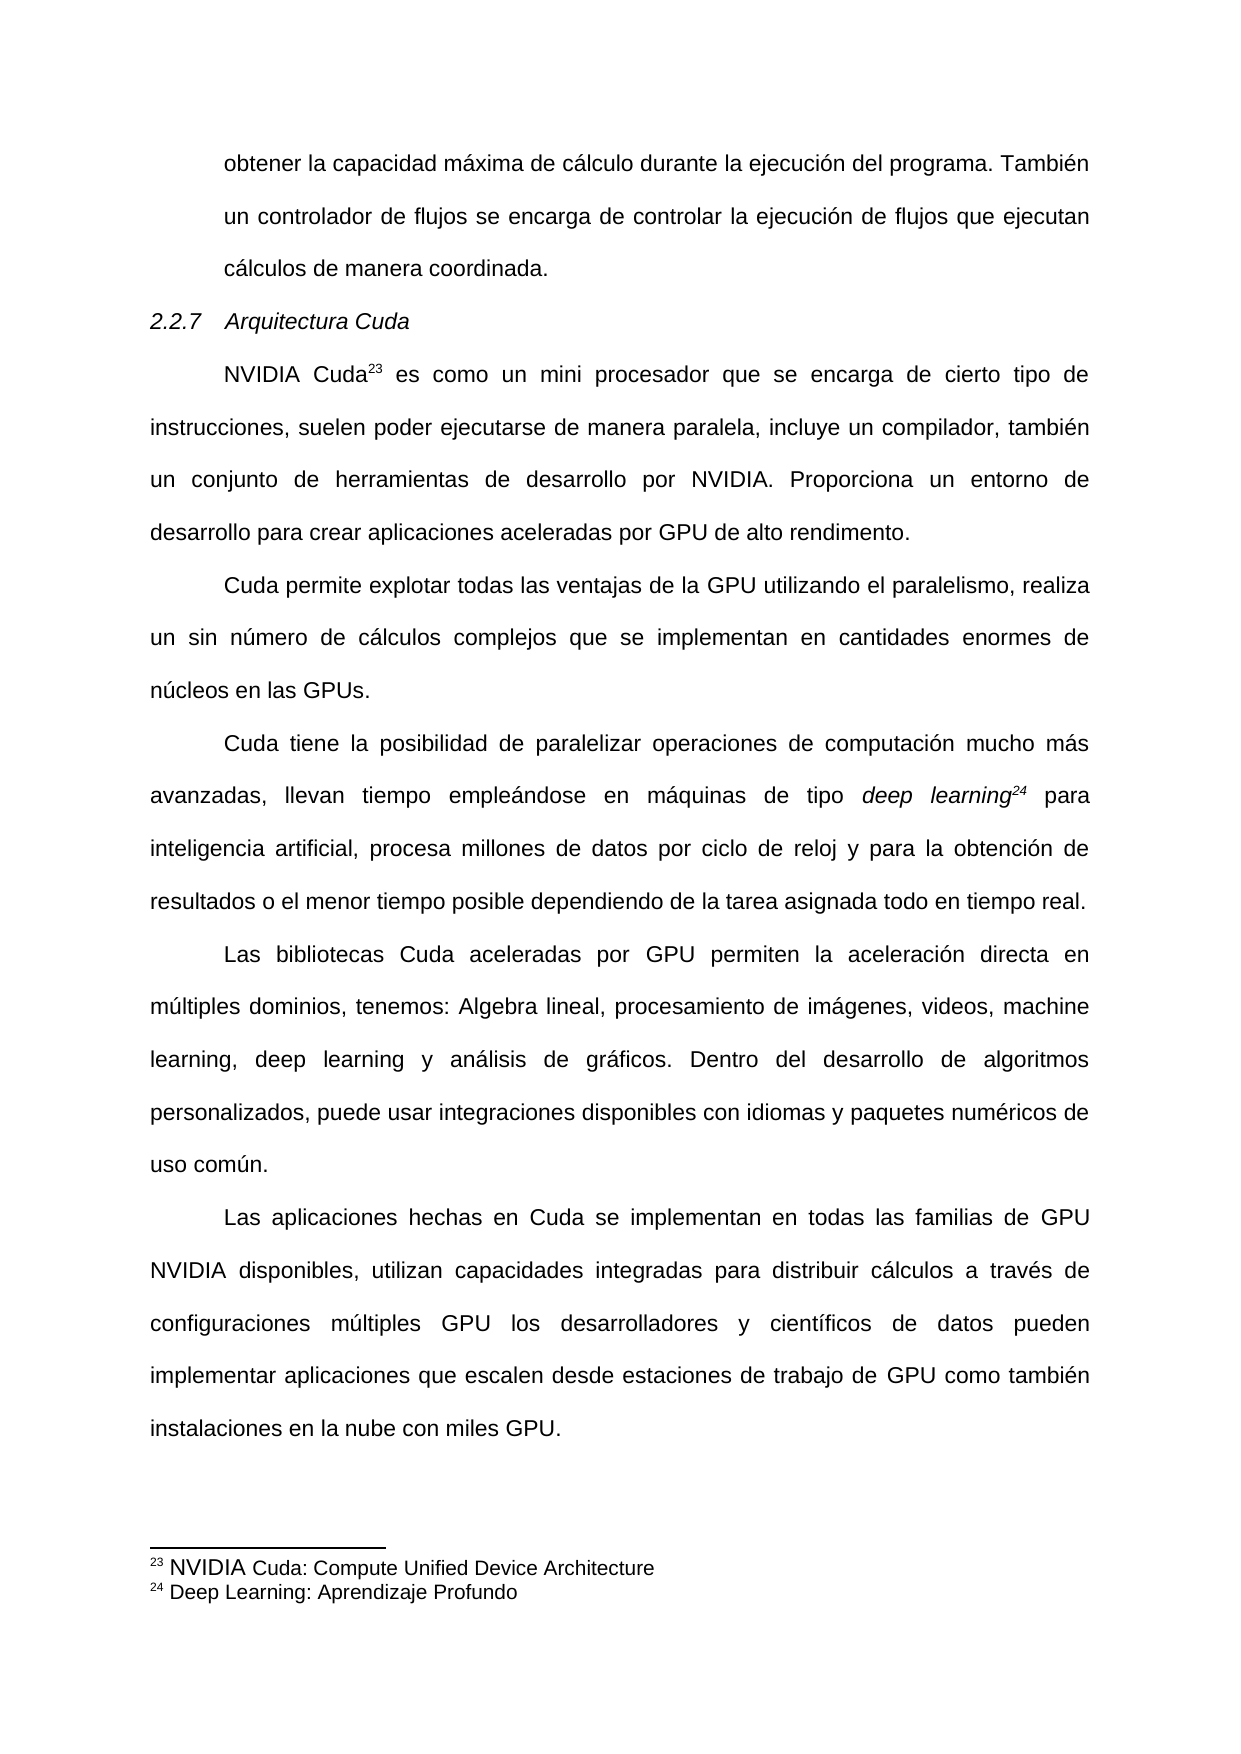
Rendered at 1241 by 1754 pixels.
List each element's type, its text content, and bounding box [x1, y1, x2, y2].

subtitle Arquitectura Cuda [150, 308, 1090, 334]
text NVIDIA Cuda es como un mini procesador que se encarga de cierto tipo de instrucciones, suelen poder ejecutarse de manera paralela, incluye un compilador, también un conjunto de herramientas de desarrollo por NVIDIA. Proporciona un entorno de desarrollo para crear aplicaciones aceleradas por GPU de alto rendimento. [150, 361, 1090, 545]
text Las aplicaciones hechas en Cuda se implementan en todas las familias de GPU NVIDIA disponibles, utilizan capacidades integradas para distribuir cálculos a través de configuraciones múltiples GPU los desarrolladores y científicos de datos pueden implementar aplicaciones que escalen desde estaciones de trabajo de GPU como también instalaciones en la nube con miles GPU. [150, 1204, 1090, 1441]
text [224, 150, 1090, 282]
text Las bibliotecas Cuda aceleradas por GPU permiten la aceleración directa en múltiples dominios, tenemos: Algebra lineal, procesamiento de imágenes, videos, machine learning, deep learning y análisis de gráficos. Dentro del desarrollo de algoritmos personalizados, puede usar integraciones disponibles con idiomas y paquetes numéricos de uso común. [150, 941, 1090, 1178]
text Cuda permite explotar todas las ventajas de la GPU utilizando el paralelismo, realiza un sin número de cálculos complejos que se implementan en cantidades enormes de núcleos en las GPUs. [150, 572, 1090, 703]
text Cuda tiene la posibilidad de paralelizar operaciones de computación mucho más avanzadas, llevan tiempo empleándose en máquinas de tipo deep learning para inteligencia artificial, procesa millones de datos por ciclo de reloj y para la obtención de resultados o el menor tiempo posible dependiendo de la tarea asignada todo en tiempo real. [150, 730, 1090, 914]
